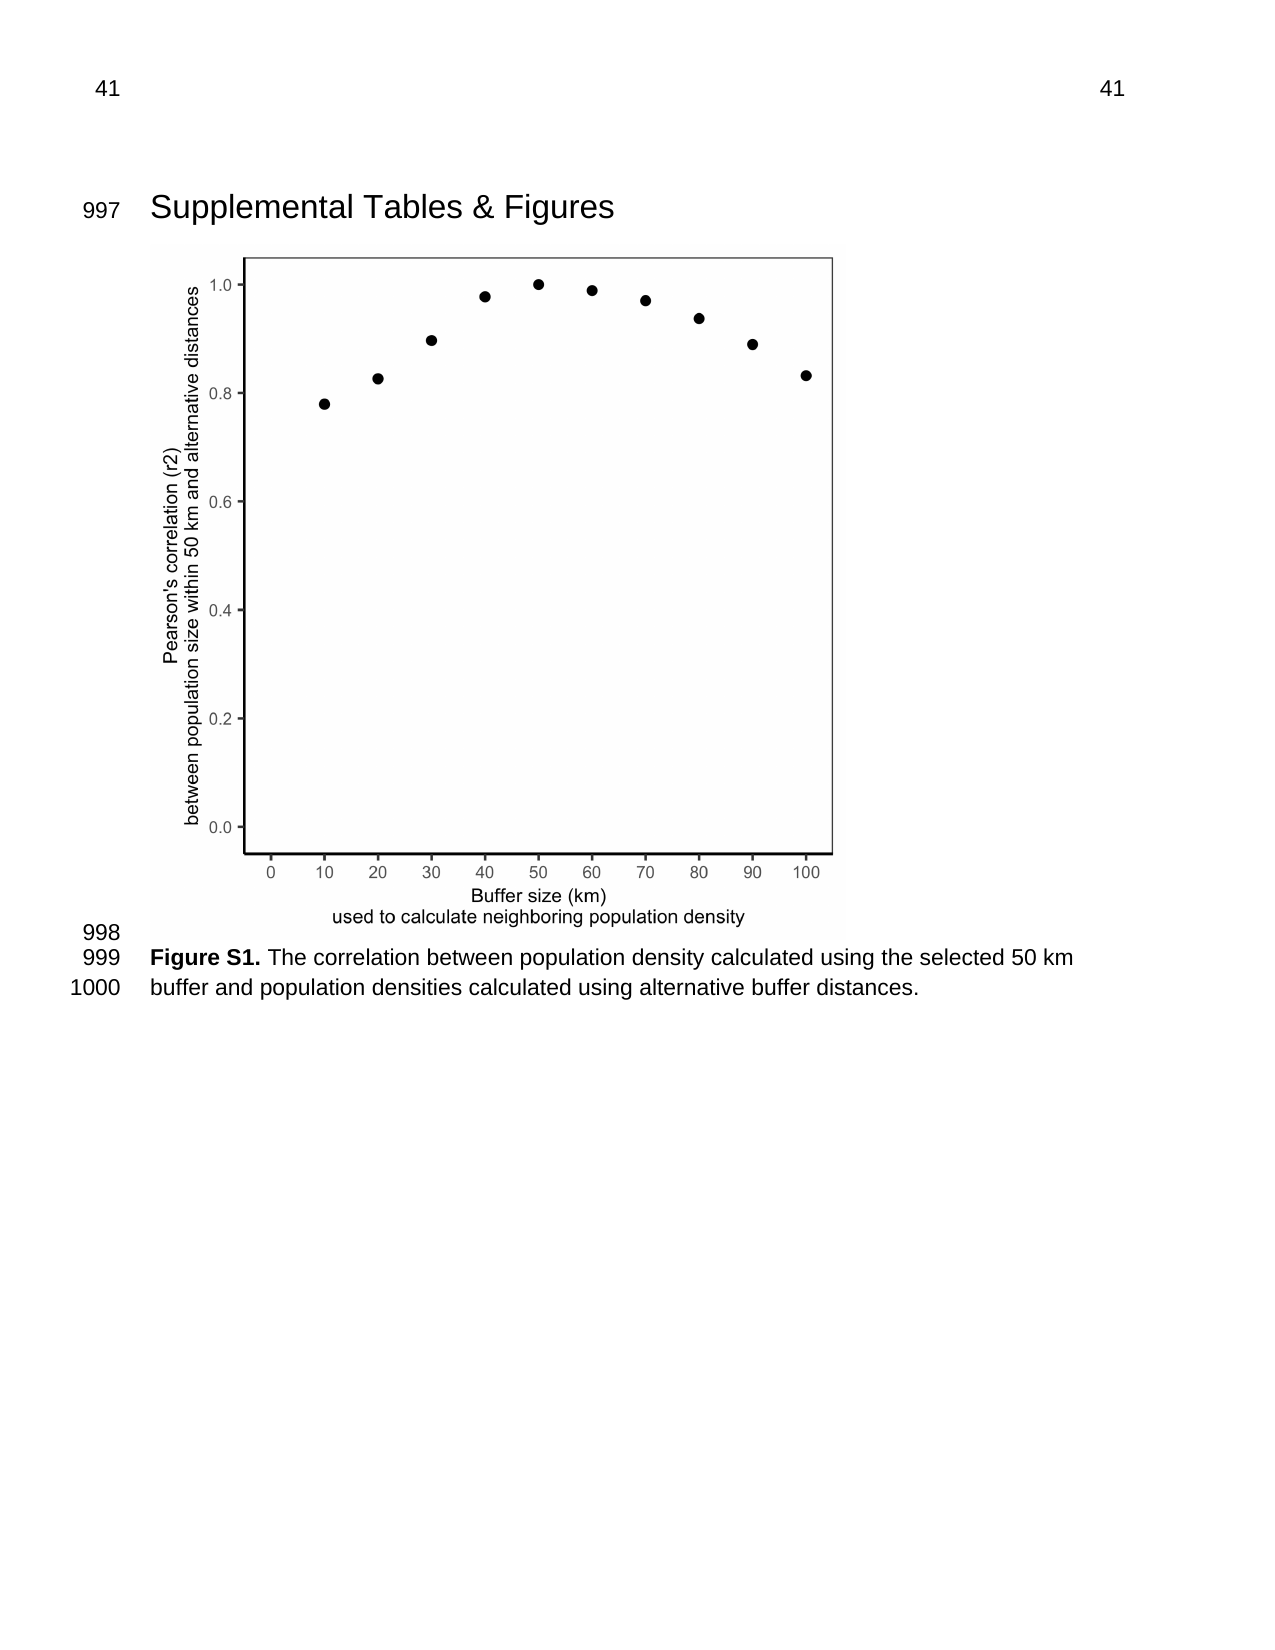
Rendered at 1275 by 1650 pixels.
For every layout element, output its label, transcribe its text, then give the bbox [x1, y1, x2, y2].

text Figure S1. The correlation between population density calculated using the selected 50 km buffer and population densities calculated using alternative buffer distances. [150, 944, 1125, 1000]
picture [150, 244, 846, 940]
subtitle Supplemental Tables & Figures [150, 187, 1125, 226]
